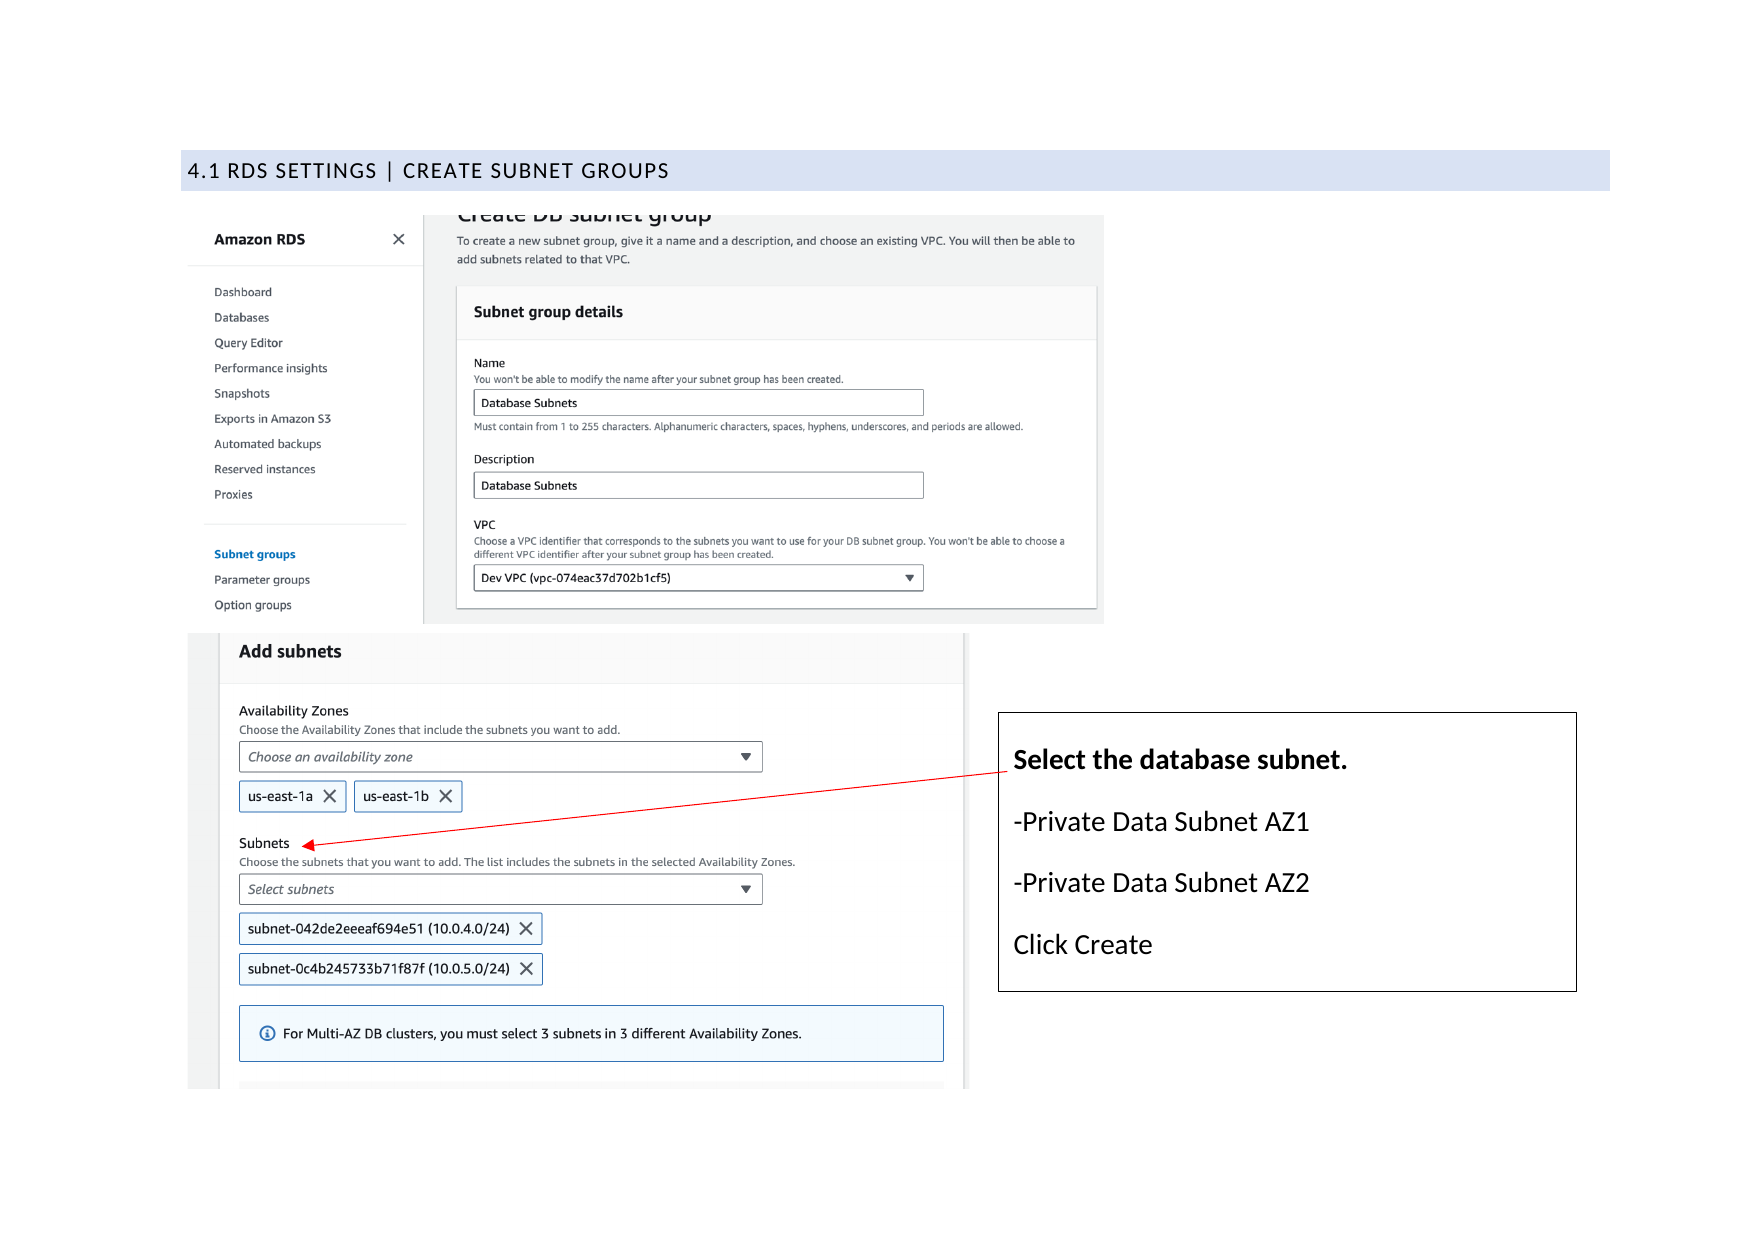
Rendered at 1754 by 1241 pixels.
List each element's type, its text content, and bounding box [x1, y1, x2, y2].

picture [187, 215, 1104, 624]
picture [187, 633, 970, 1089]
subtitle RDS Settings | Create subnet groups [188, 156, 1604, 184]
